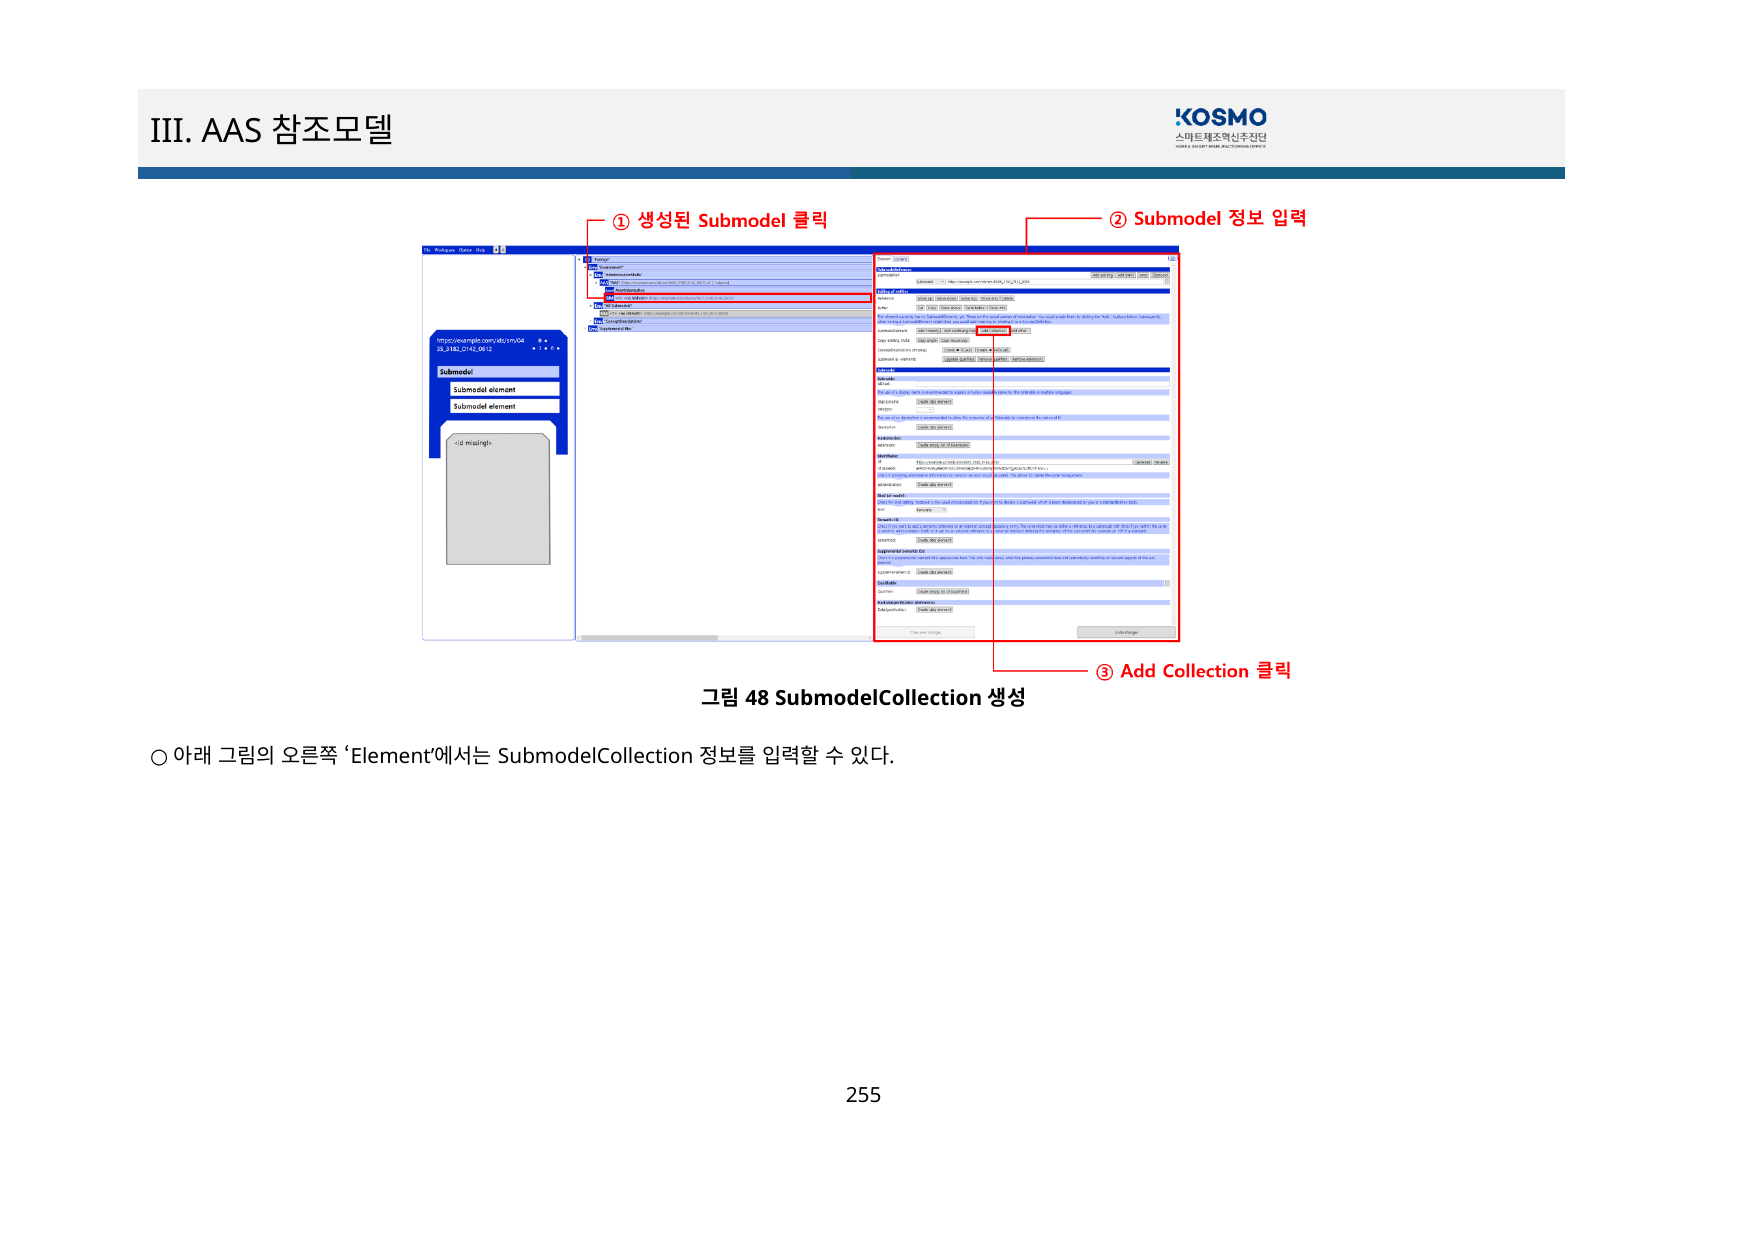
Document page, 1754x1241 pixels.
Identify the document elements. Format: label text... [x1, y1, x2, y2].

text ○ 아래 그림의 오른쪽 ‘Element’에서는 SubmodelCollection 정보를 입력할 수 있다. [150, 740, 1577, 770]
picture [1175, 108, 1267, 148]
picture [420, 207, 1307, 681]
text 그림 SubmodelCollection 생성 [150, 681, 1577, 711]
